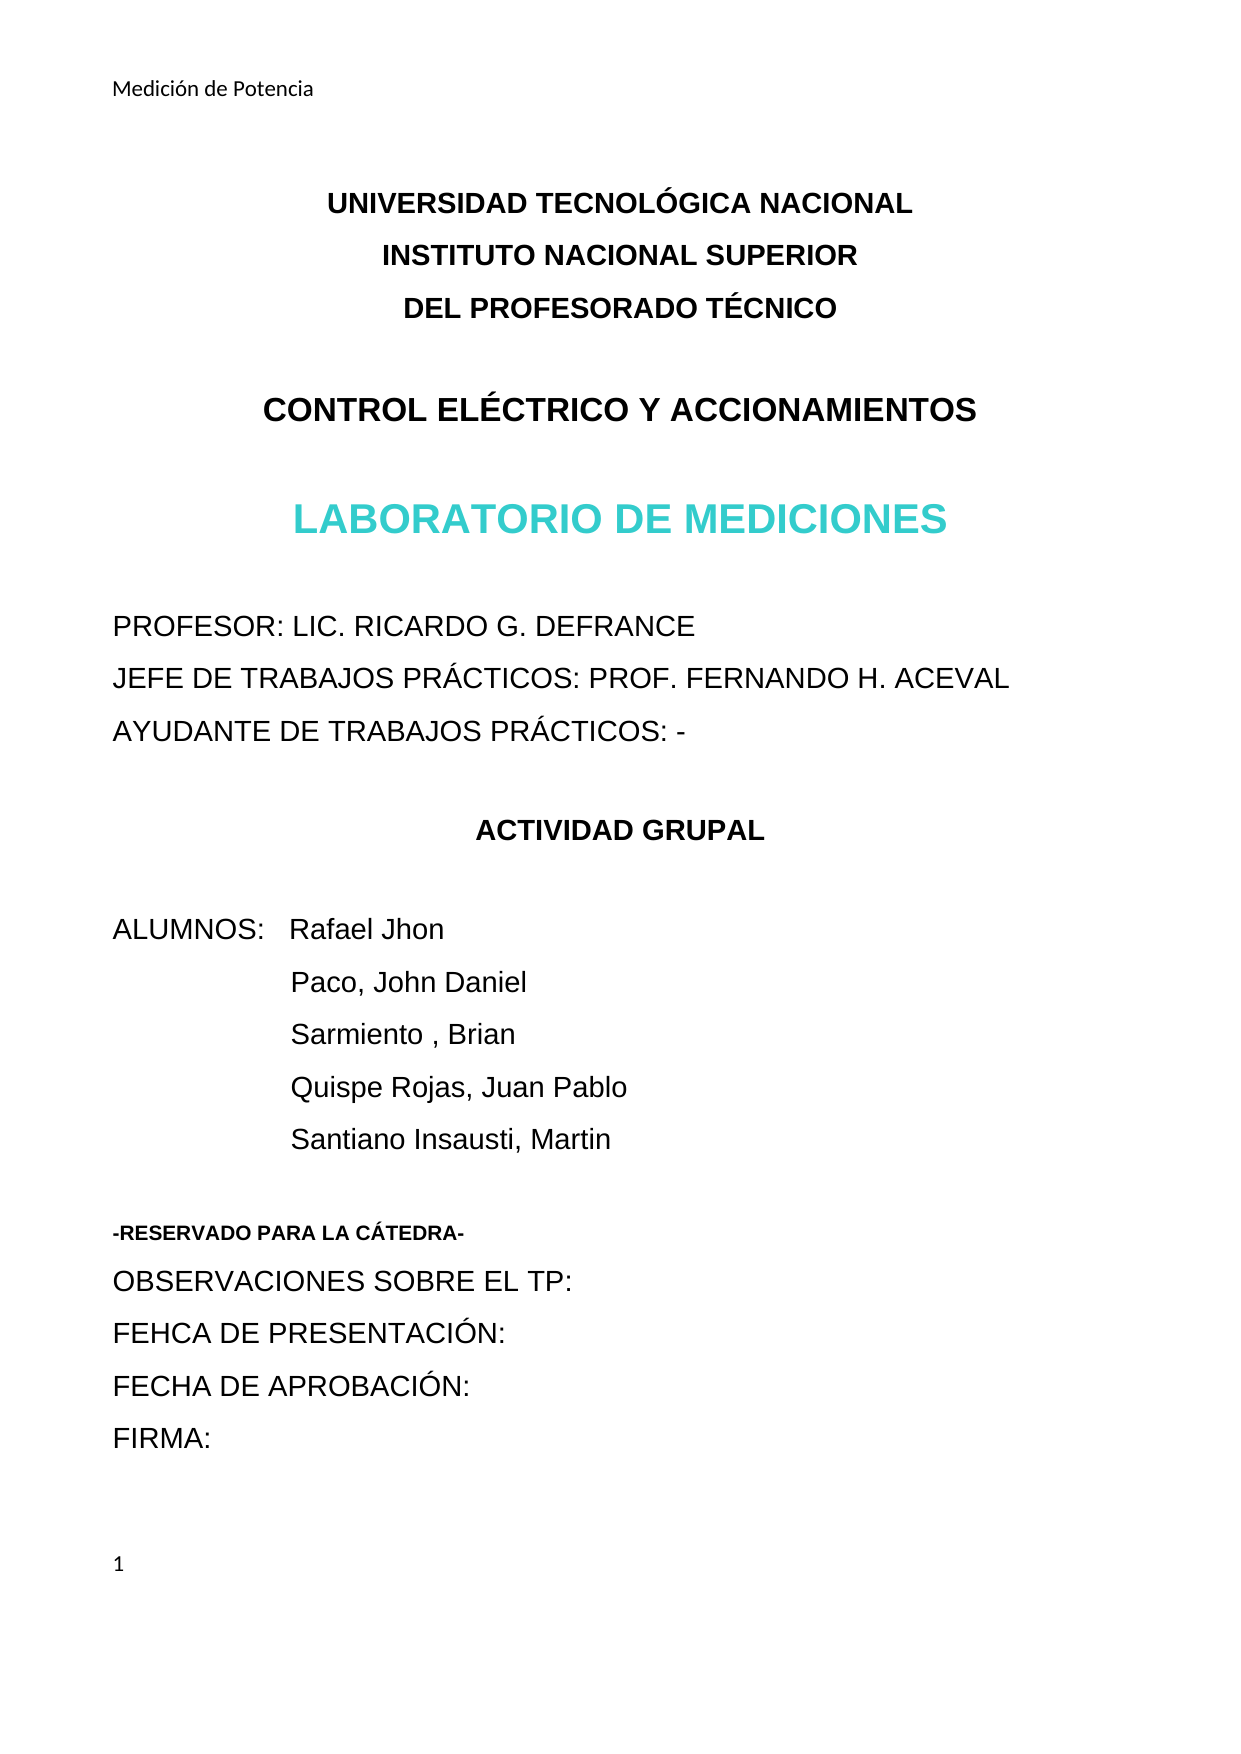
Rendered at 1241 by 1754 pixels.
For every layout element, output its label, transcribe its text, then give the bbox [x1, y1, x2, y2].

text Santiano Insausti, Martin [112, 1122, 1128, 1156]
text LABORATORIO DE MEDICIONES [112, 494, 1128, 542]
text Paco, John Daniel [112, 965, 1128, 998]
text FECHA DE APROBACIÓN: [112, 1368, 1128, 1402]
text FEHCA DE PRESENTACIÓN: [112, 1316, 1128, 1349]
text Quispe Rojas, Juan Pablo [112, 1070, 1128, 1103]
text AYUDANTE DE TRABAJOS PRÁCTICOS: - [112, 714, 1128, 748]
text ACTIVIDAD GRUPAL [112, 813, 1128, 847]
text CONTROL ELÉCTRICO Y ACCIONAMIENTOS [112, 390, 1128, 429]
text UNIVERSIDAD TECNOLÓGICA NACIONAL [112, 186, 1128, 219]
text OBSERVACIONES SOBRE EL TP: [112, 1263, 1128, 1297]
text ALUMNOS: Rafael Jhon [112, 912, 1128, 946]
text Sarmiento , Brian [112, 1017, 1128, 1051]
text -RESERVADO PARA LA CÁTEDRA- [112, 1221, 1128, 1245]
text DEL PROFESORADO TÉCNICO [112, 291, 1128, 324]
text JEFE DE TRABAJOS PRÁCTICOS: PROF. FERNANDO H. ACEVAL [112, 662, 1128, 695]
text FIRMA: [112, 1421, 1128, 1454]
text PROFESOR: LIC. RICARDO G. DEFRANCE [112, 609, 1128, 643]
text INSTITUTO NACIONAL SUPERIOR [112, 238, 1128, 272]
